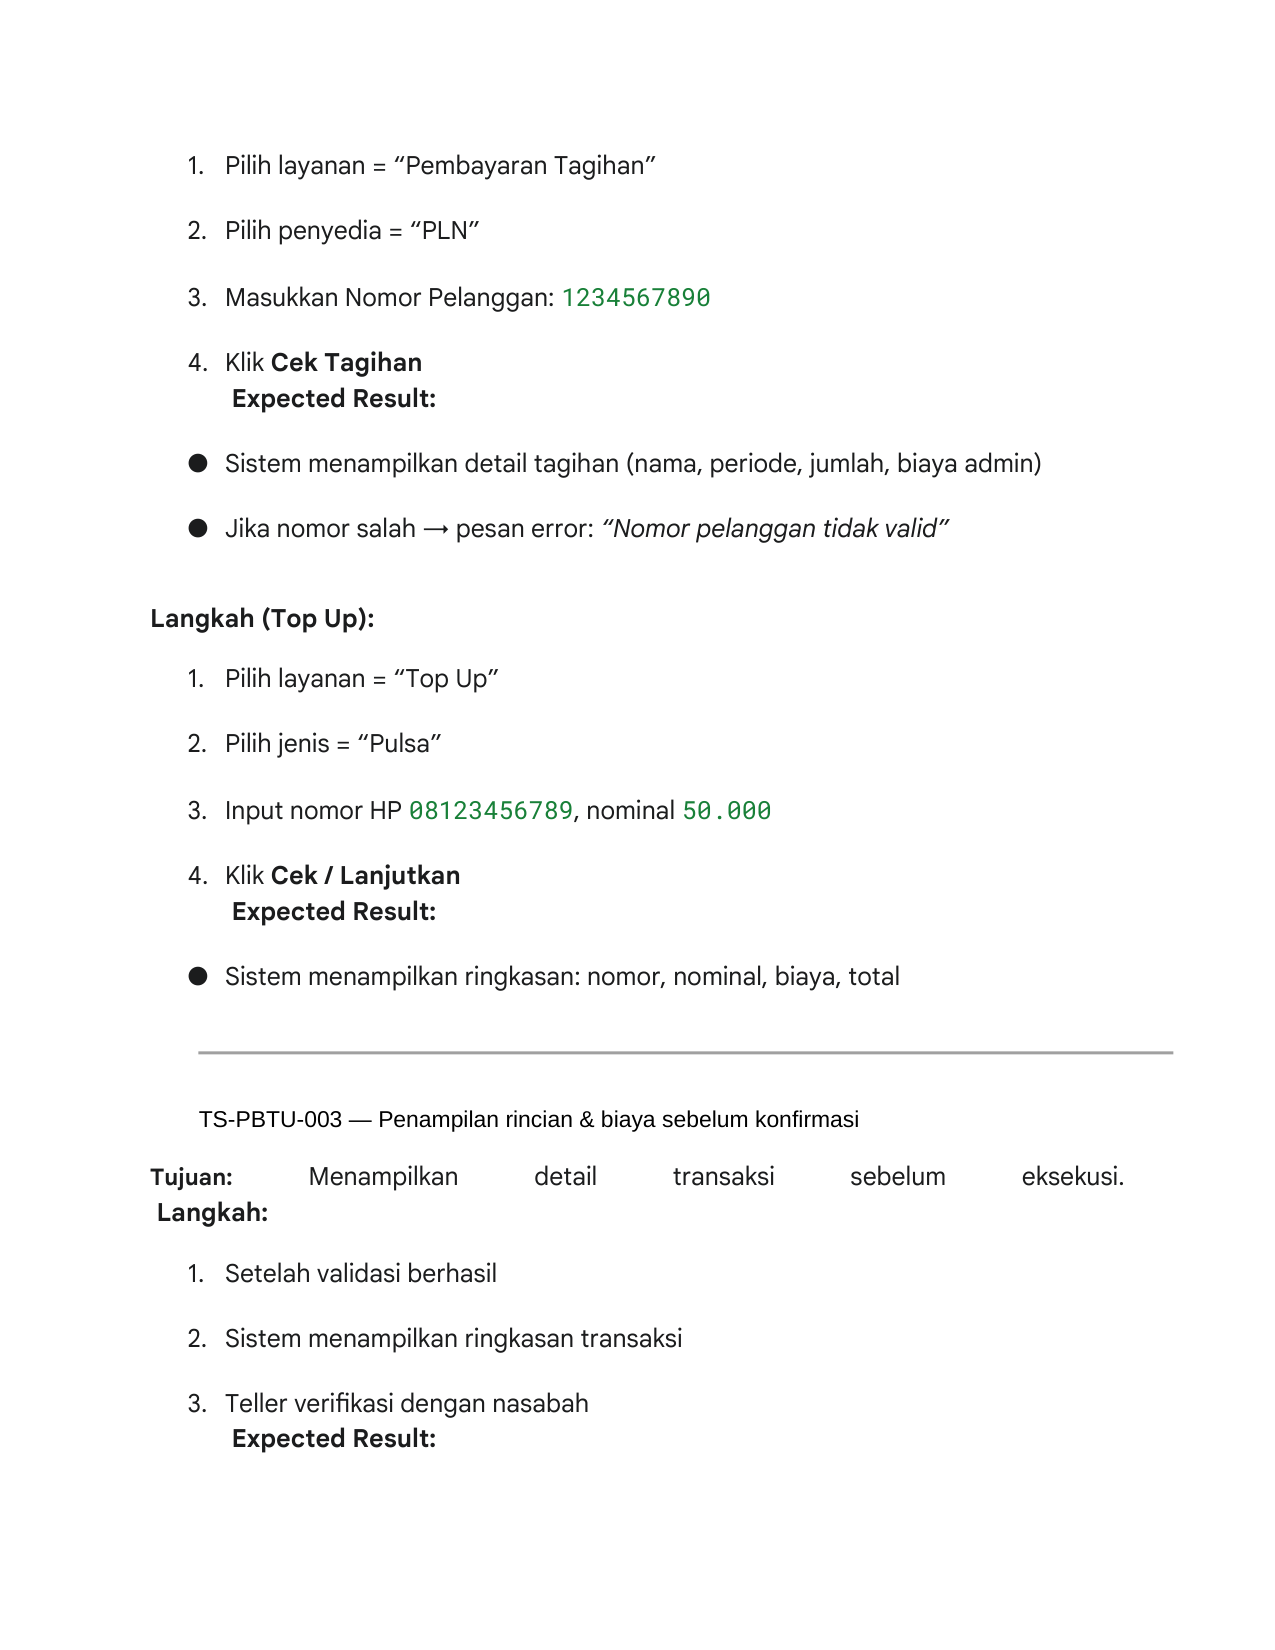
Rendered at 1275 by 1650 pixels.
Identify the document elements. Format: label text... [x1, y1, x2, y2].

list Masukkan Nomor Pelanggan: 1234567890 [187, 280, 1125, 343]
list Pilih layanan = “Pembayaran Tagihan” [187, 150, 1125, 211]
list Input nomor HP 08123456789, nominal 50.000 [187, 793, 1125, 857]
list Klik Cek / Lanjutkan Expected Result: [187, 861, 1125, 958]
text Langkah (Top Up): [150, 603, 1125, 634]
list Sistem menampilkan ringkasan: nomor, nominal, biaya, total [187, 961, 1125, 1023]
list Setelah validasi berhasil [187, 1258, 1125, 1319]
list Pilih penyedia = “PLN” [187, 215, 1125, 276]
list Sistem menampilkan ringkasan transaksi [187, 1323, 1125, 1384]
list Teller verifikasi dengan nasabah Expected Result: [187, 1388, 1125, 1485]
list Sistem menampilkan detail tagihan (nama, periode, jumlah, biaya admin) [187, 448, 1125, 509]
list Klik Cek Tagihan Expected Result: [187, 347, 1125, 444]
list Jika nomor salah → pesan error: “Nomor pelanggan tidak valid” [187, 513, 1125, 574]
list Pilih layanan = “Top Up” [187, 663, 1125, 725]
list Pilih jenis = “Pulsa” [187, 728, 1125, 790]
text Tujuan: Menampilkan detail transaksi sebelum eksekusi. Langkah: [150, 1161, 1125, 1228]
text TS-PBTU-003 — Penampilan rincian & biaya sebelum konfirmasi [198, 1106, 1125, 1133]
